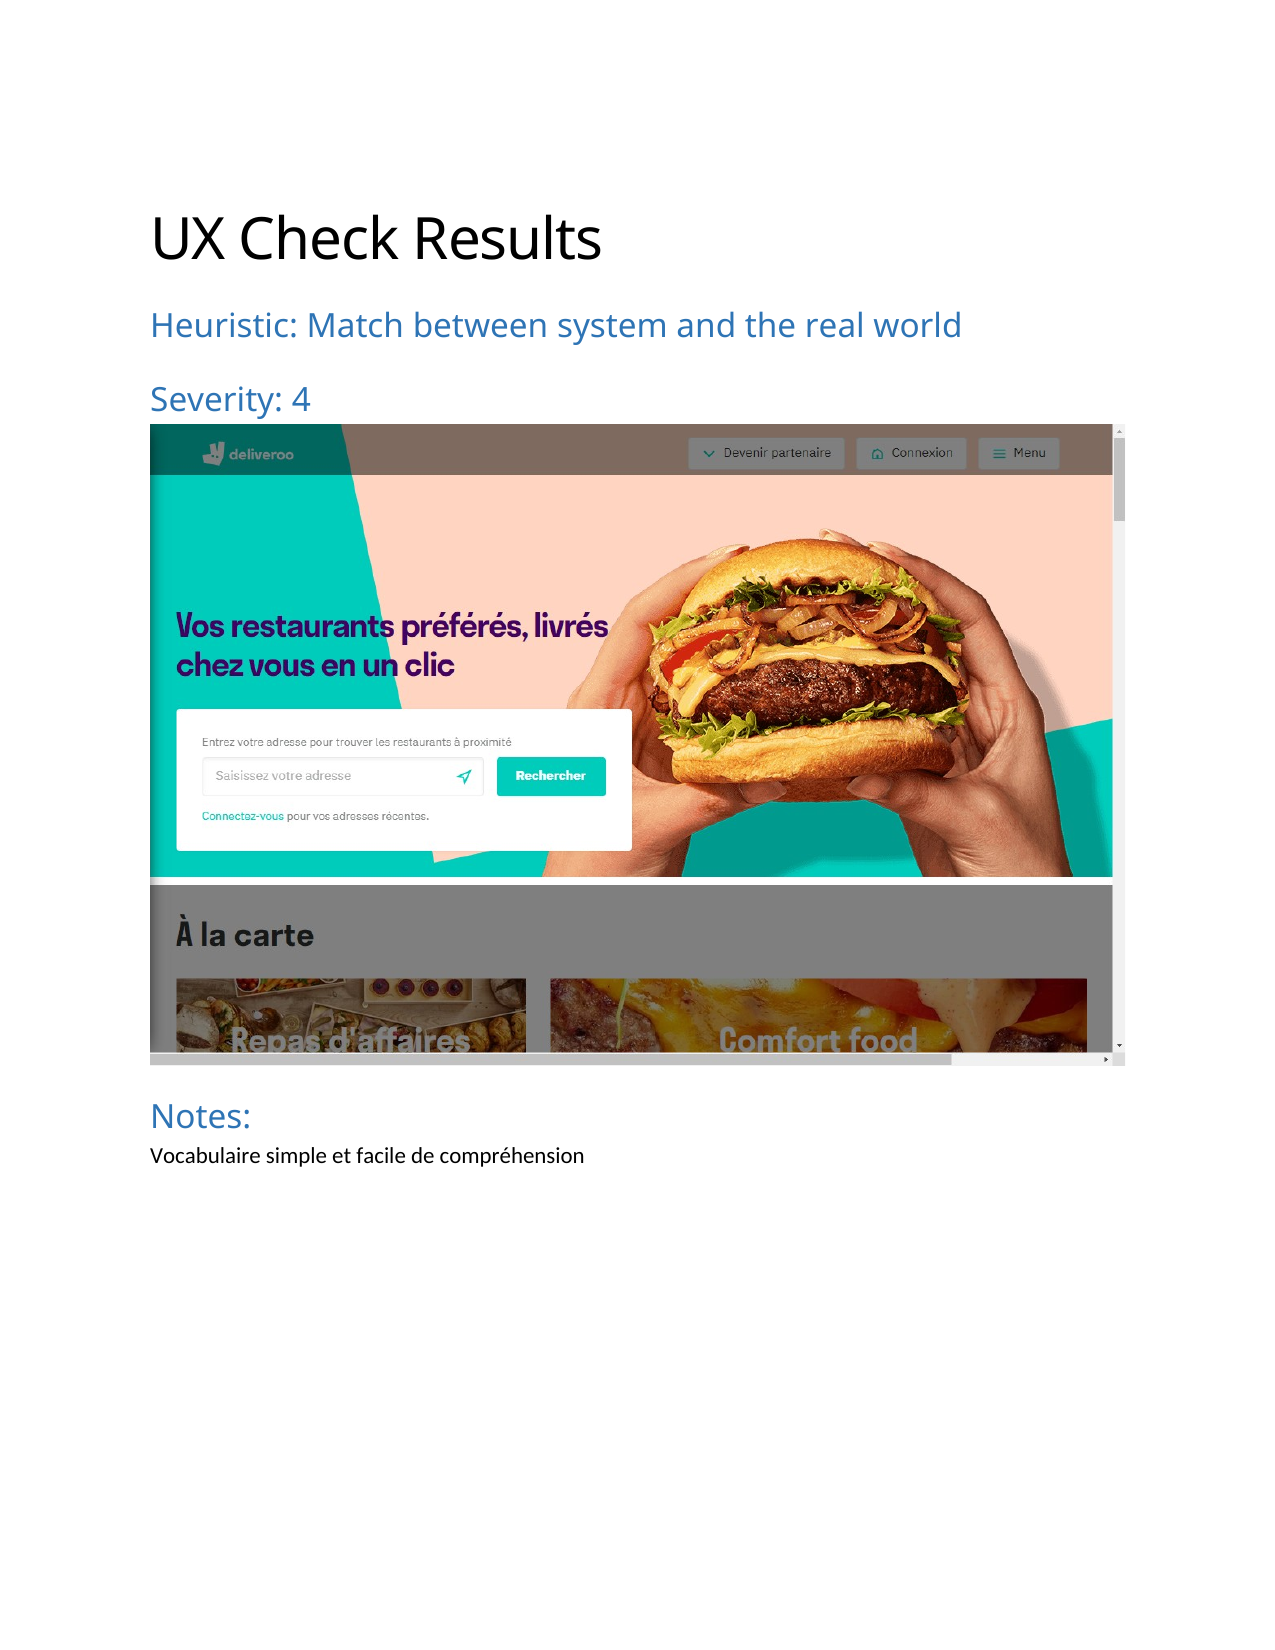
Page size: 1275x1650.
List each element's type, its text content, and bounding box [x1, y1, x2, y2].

picture [150, 424, 1125, 1066]
subtitle Heuristic: Match between system and the real world [150, 301, 1125, 347]
subtitle Severity: 4 [150, 375, 1125, 421]
text Vocabulaire simple et facile de compréhension [150, 1141, 1125, 1169]
title UX Check Results [150, 197, 1125, 276]
subtitle Notes: [150, 1092, 1125, 1138]
